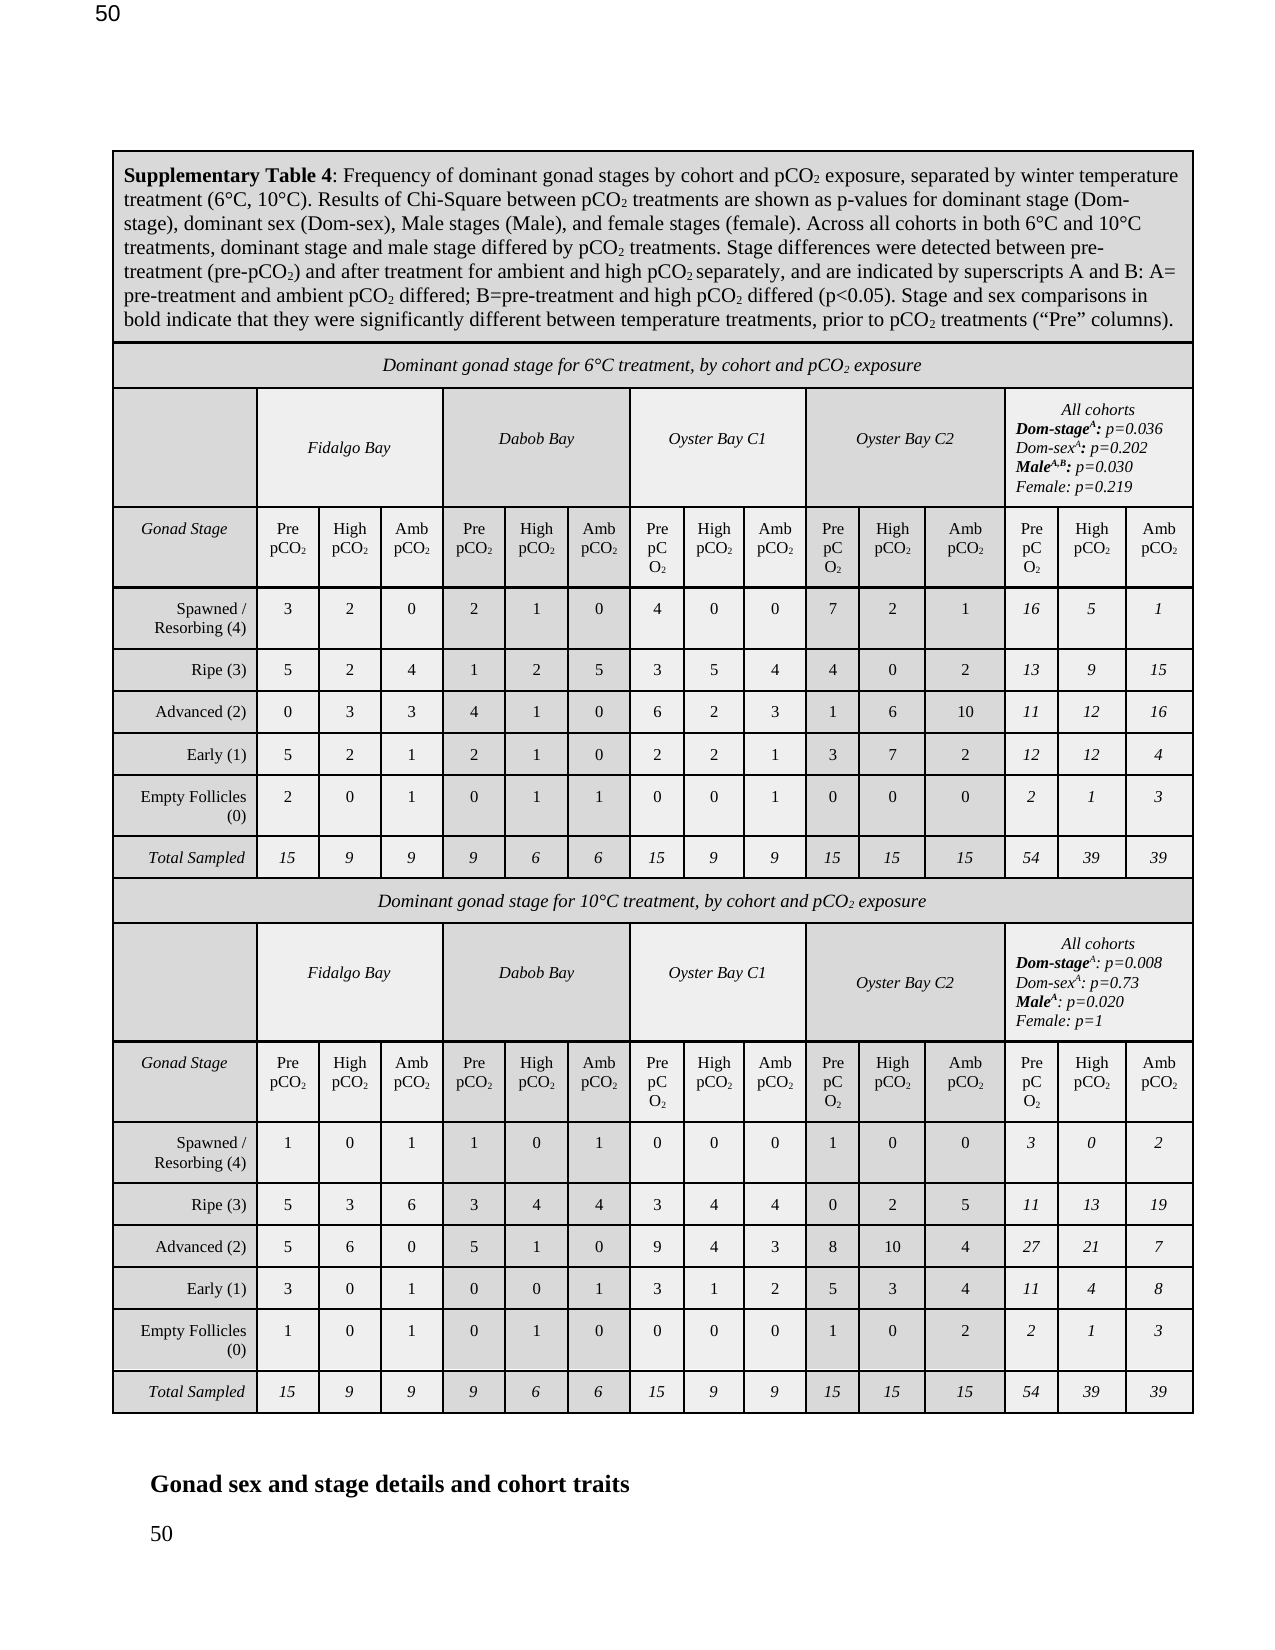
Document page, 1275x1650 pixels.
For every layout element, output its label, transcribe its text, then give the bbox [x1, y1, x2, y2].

table_cell 12 [1059, 692, 1125, 732]
table_cell 1 [382, 734, 442, 774]
table_cell 0 [382, 1226, 442, 1266]
text Gonad sex and stage details and cohort traits [150, 1469, 1125, 1498]
table_cell Ripe (3) [114, 1184, 256, 1224]
table_cell Early (1) [114, 1268, 256, 1308]
table_cell 2 [320, 734, 380, 774]
table_cell High pCO2 [860, 508, 924, 586]
table_cell 15 [860, 1372, 924, 1412]
table_cell 2 [631, 734, 683, 774]
table_cell 39 [1127, 1372, 1192, 1412]
table_cell Amb pCO2 [745, 508, 805, 586]
table_cell 4 [745, 1184, 805, 1224]
table_cell 3 [631, 1184, 683, 1224]
table_cell 4 [631, 589, 683, 648]
table_cell 1 [1127, 589, 1192, 648]
table_cell 0 [860, 650, 924, 690]
table_cell High pCO2 [860, 1043, 924, 1121]
table_cell 4 [685, 1226, 743, 1266]
table_cell 0 [685, 776, 743, 835]
table_cell 3 [745, 1226, 805, 1266]
table_cell Gonad Stage [114, 508, 256, 586]
table_cell 9 [745, 837, 805, 877]
table_cell 19 [1127, 1184, 1192, 1224]
table_cell Pre pCO2 [631, 1043, 683, 1121]
table_cell Empty Follicles (0) [114, 1310, 256, 1369]
table_cell Dabob Bay [444, 924, 629, 1040]
table_cell 1 [569, 1123, 629, 1182]
table_cell 0 [320, 1268, 380, 1308]
table_cell 39 [1059, 1372, 1125, 1412]
table_cell Dominant gonad stage for 6°C treatment, by cohort and pCO2 exposure [114, 344, 1192, 387]
table_cell 9 [745, 1372, 805, 1412]
table_cell 8 [807, 1226, 858, 1266]
table_cell 54 [1006, 1372, 1057, 1412]
table_cell 11 [1006, 692, 1057, 732]
table_cell 0 [320, 1310, 380, 1369]
table_cell 0 [685, 1123, 743, 1182]
table_cell 1 [569, 1268, 629, 1308]
table_cell 8 [1127, 1268, 1192, 1308]
table_cell Pre pCO2 [1006, 1043, 1057, 1121]
table_cell 15 [860, 837, 924, 877]
table_cell 5 [444, 1226, 504, 1266]
table_cell High pCO2 [320, 1043, 380, 1121]
table_cell 1 [382, 1268, 442, 1308]
table_cell High pCO2 [320, 508, 380, 586]
table_cell 15 [926, 837, 1004, 877]
table_cell High pCO2 [506, 508, 567, 586]
table_cell 10 [860, 1226, 924, 1266]
table_cell Oyster Bay C2 [807, 924, 1004, 1040]
table_cell 12 [1059, 734, 1125, 774]
table_cell 3 [1006, 1123, 1057, 1182]
table_cell 1 [382, 1310, 442, 1369]
table_cell 5 [258, 650, 318, 690]
table_cell 0 [860, 776, 924, 835]
table_cell 9 [631, 1226, 683, 1266]
table_cell 0 [569, 1226, 629, 1266]
table_cell Advanced (2) [114, 692, 256, 732]
table_cell 1 [506, 692, 567, 732]
table_cell 9 [320, 1372, 380, 1412]
table_cell 0 [569, 1310, 629, 1369]
table_cell 0 [631, 776, 683, 835]
table_cell 0 [258, 692, 318, 732]
table_cell 0 [444, 1268, 504, 1308]
table_cell Amb pCO2 [382, 508, 442, 586]
table_cell [114, 389, 256, 506]
table_cell 2 [860, 589, 924, 648]
table_cell 1 [1059, 776, 1125, 835]
table_cell 3 [382, 692, 442, 732]
table_cell 3 [320, 692, 380, 732]
table_cell 0 [320, 1123, 380, 1182]
table_cell Dabob Bay [444, 389, 629, 506]
table_cell 1 [569, 776, 629, 835]
table_cell Dominant gonad stage for 10°C treatment, by cohort and pCO2 exposure [114, 879, 1192, 922]
table_cell 1 [506, 776, 567, 835]
table_cell 1 [807, 1123, 858, 1182]
table_cell 16 [1127, 692, 1192, 732]
table_cell 3 [807, 734, 858, 774]
table_cell 5 [807, 1268, 858, 1308]
table_cell 54 [1006, 837, 1057, 877]
table_cell 1 [807, 692, 858, 732]
table_cell 0 [506, 1123, 567, 1182]
table_cell 2 [1006, 776, 1057, 835]
table_cell 9 [685, 1372, 743, 1412]
table_cell Amb pCO2 [1127, 508, 1192, 586]
table_cell 3 [258, 589, 318, 648]
table_cell High pCO2 [506, 1043, 567, 1121]
table_cell Amb pCO2 [1127, 1043, 1192, 1121]
table_cell 1 [506, 1310, 567, 1369]
table_cell 1 [382, 1123, 442, 1182]
table_cell 4 [926, 1268, 1004, 1308]
table_cell Amb pCO2 [569, 508, 629, 586]
table_cell Ripe (3) [114, 650, 256, 690]
table_cell 1 [685, 1268, 743, 1308]
table_cell Spawned / Resorbing (4) [114, 589, 256, 648]
table_cell 0 [569, 692, 629, 732]
table_cell 6 [860, 692, 924, 732]
table_cell 2 [258, 776, 318, 835]
table_cell Pre pCO2 [258, 1043, 318, 1121]
table_cell 5 [569, 650, 629, 690]
table_cell 5 [258, 1184, 318, 1224]
table_cell 4 [382, 650, 442, 690]
table_cell 10 [926, 692, 1004, 732]
table_cell Fidalgo Bay [258, 389, 442, 506]
table_cell 5 [926, 1184, 1004, 1224]
table_cell 6 [382, 1184, 442, 1224]
table_cell 4 [444, 692, 504, 732]
table_cell High pCO2 [685, 508, 743, 586]
table_cell 15 [807, 837, 858, 877]
table_cell 0 [685, 1310, 743, 1369]
table_cell 4 [506, 1184, 567, 1224]
table_cell 4 [1127, 734, 1192, 774]
table_cell 16 [1006, 589, 1057, 648]
table_cell 0 [860, 1310, 924, 1369]
table_cell 2 [444, 589, 504, 648]
table_cell 12 [1006, 734, 1057, 774]
table_cell 9 [444, 1372, 504, 1412]
table_cell Early (1) [114, 734, 256, 774]
table_cell 5 [258, 1226, 318, 1266]
table_cell 2 [685, 734, 743, 774]
table_cell Pre pCO2 [444, 508, 504, 586]
table_cell [114, 924, 256, 1040]
table_cell 4 [685, 1184, 743, 1224]
table_cell 0 [807, 776, 858, 835]
table_cell 15 [1127, 650, 1192, 690]
table_cell Empty Follicles (0) [114, 776, 256, 835]
table_cell 6 [631, 692, 683, 732]
table_cell 6 [506, 1372, 567, 1412]
table_cell 0 [745, 1123, 805, 1182]
table_cell 15 [258, 1372, 318, 1412]
table_cell 2 [1127, 1123, 1192, 1182]
table_cell 3 [258, 1268, 318, 1308]
table_cell 1 [745, 776, 805, 835]
table_cell 1 [258, 1310, 318, 1369]
table_cell 0 [631, 1123, 683, 1182]
table_cell 7 [860, 734, 924, 774]
table_cell 13 [1059, 1184, 1125, 1224]
table_cell 0 [926, 1123, 1004, 1182]
table_cell 39 [1059, 837, 1125, 877]
table_cell 0 [320, 776, 380, 835]
table_cell 4 [807, 650, 858, 690]
table_cell 6 [569, 1372, 629, 1412]
table_cell Spawned / Resorbing (4) [114, 1123, 256, 1182]
table_cell 2 [320, 650, 380, 690]
table_cell 0 [1059, 1123, 1125, 1182]
table_cell Amb pCO2 [926, 1043, 1004, 1121]
table_cell Fidalgo Bay [258, 924, 442, 1040]
table_cell 0 [569, 589, 629, 648]
table_cell 4 [745, 650, 805, 690]
table_cell Amb pCO2 [926, 508, 1004, 586]
table_cell 2 [860, 1184, 924, 1224]
table_cell 5 [1059, 589, 1125, 648]
table_cell 0 [860, 1123, 924, 1182]
table_cell 2 [685, 692, 743, 732]
table_cell 1 [506, 734, 567, 774]
table_cell Gonad Stage [114, 1043, 256, 1121]
table_cell 2 [926, 1310, 1004, 1369]
table_cell 1 [926, 589, 1004, 648]
table_cell 15 [258, 837, 318, 877]
table_cell All cohorts Dom-stageA: p=0.036 Dom-sexA: p=0.202 MaleA,B: p=0.030 Female: p=0.219 [1006, 389, 1192, 506]
table_cell Pre pCO2 [631, 508, 683, 586]
table_cell Amb pCO2 [569, 1043, 629, 1121]
table_cell 5 [685, 650, 743, 690]
table_cell 3 [631, 650, 683, 690]
table_cell Total Sampled [114, 837, 256, 877]
table_cell 7 [1127, 1226, 1192, 1266]
table_cell 6 [569, 837, 629, 877]
table_cell 9 [382, 1372, 442, 1412]
table_cell Pre pCO2 [807, 508, 858, 586]
table_cell 0 [569, 734, 629, 774]
table_cell 3 [631, 1268, 683, 1308]
table_cell All cohorts Dom-stageA: p=0.008 Dom-sexA: p=0.73 MaleA: p=0.020 Female: p=1 [1006, 924, 1192, 1040]
table_cell 9 [1059, 650, 1125, 690]
table_cell 2 [1006, 1310, 1057, 1369]
table_cell 7 [807, 589, 858, 648]
table_cell Pre pCO2 [258, 508, 318, 586]
table_cell 0 [745, 589, 805, 648]
table_cell High pCO2 [1059, 1043, 1125, 1121]
table_cell 1 [444, 650, 504, 690]
table_cell 4 [1059, 1268, 1125, 1308]
table_cell 9 [685, 837, 743, 877]
table_cell 3 [444, 1184, 504, 1224]
table_cell Pre pCO2 [444, 1043, 504, 1121]
table_cell 1 [807, 1310, 858, 1369]
table_cell Amb pCO2 [382, 1043, 442, 1121]
table_cell 0 [685, 589, 743, 648]
table_cell 0 [444, 1310, 504, 1369]
table_cell 0 [444, 776, 504, 835]
table_header Supplementary Table 4: Frequency of dominant gonad stages by cohort and pCO2 exposure, separated by winter temperature treatment (6°C, 10°C). Results of Chi-Square between pCO2 treatments are shown as p-values for dominant stage (Dom-stage), dominant sex (Dom-sex), Male stages (Male), and female stages (female). Across all cohorts in both 6°C and 10°C treatments, dominant stage and male stage differed by pCO2 treatments. Stage differences were detected between pre-treatment (pre-pCO2) and after treatment for ambient and high pCO2 separately, and are indicated by superscripts A and B: A= pre-treatment and ambient pCO2 differed; B=pre-treatment and high pCO2 differed (p<0.05). Stage and sex comparisons in bold indicate that they were significantly different between temperature treatments, prior to pCO2 treatments (“Pre” columns). [114, 152, 1192, 341]
table_cell 9 [382, 837, 442, 877]
table_cell 3 [1127, 1310, 1192, 1369]
table_cell 21 [1059, 1226, 1125, 1266]
table_cell 4 [569, 1184, 629, 1224]
table_cell 6 [506, 837, 567, 877]
table_cell Pre pCO2 [807, 1043, 858, 1121]
table_cell 1 [258, 1123, 318, 1182]
table_cell 2 [320, 589, 380, 648]
table_cell 6 [320, 1226, 380, 1266]
table_cell Total Sampled [114, 1372, 256, 1412]
table_cell 0 [926, 776, 1004, 835]
table_cell 5 [258, 734, 318, 774]
table_cell 0 [631, 1310, 683, 1369]
table_cell 39 [1127, 837, 1192, 877]
table_cell 2 [926, 650, 1004, 690]
table_cell 1 [1059, 1310, 1125, 1369]
table_cell 15 [631, 1372, 683, 1412]
table_cell High pCO2 [1059, 508, 1125, 586]
table_cell 11 [1006, 1268, 1057, 1308]
table_cell Advanced (2) [114, 1226, 256, 1266]
table_cell 9 [320, 837, 380, 877]
table_cell 3 [320, 1184, 380, 1224]
table_cell 9 [444, 837, 504, 877]
table_cell 15 [631, 837, 683, 877]
table_cell 2 [926, 734, 1004, 774]
table_cell 0 [807, 1184, 858, 1224]
table_cell 3 [860, 1268, 924, 1308]
table_cell Amb pCO2 [745, 1043, 805, 1121]
table_cell 1 [506, 589, 567, 648]
table_cell 3 [1127, 776, 1192, 835]
table_cell 27 [1006, 1226, 1057, 1266]
table_cell High pCO2 [685, 1043, 743, 1121]
table_cell 0 [382, 589, 442, 648]
table_cell 1 [745, 734, 805, 774]
table_cell Oyster Bay C2 [807, 389, 1004, 506]
table_cell 11 [1006, 1184, 1057, 1224]
table_cell 0 [745, 1310, 805, 1369]
table_cell 13 [1006, 650, 1057, 690]
table_cell 2 [506, 650, 567, 690]
table_cell 1 [506, 1226, 567, 1266]
table_cell Pre pCO2 [1006, 508, 1057, 586]
table_cell 15 [926, 1372, 1004, 1412]
table_cell Oyster Bay C1 [631, 389, 805, 506]
table_cell 4 [926, 1226, 1004, 1266]
table_cell 2 [745, 1268, 805, 1308]
table_cell 2 [444, 734, 504, 774]
table_cell 3 [745, 692, 805, 732]
table_cell 0 [506, 1268, 567, 1308]
table_cell 15 [807, 1372, 858, 1412]
table_cell 1 [382, 776, 442, 835]
table_cell 1 [444, 1123, 504, 1182]
table_cell Oyster Bay C1 [631, 924, 805, 1040]
